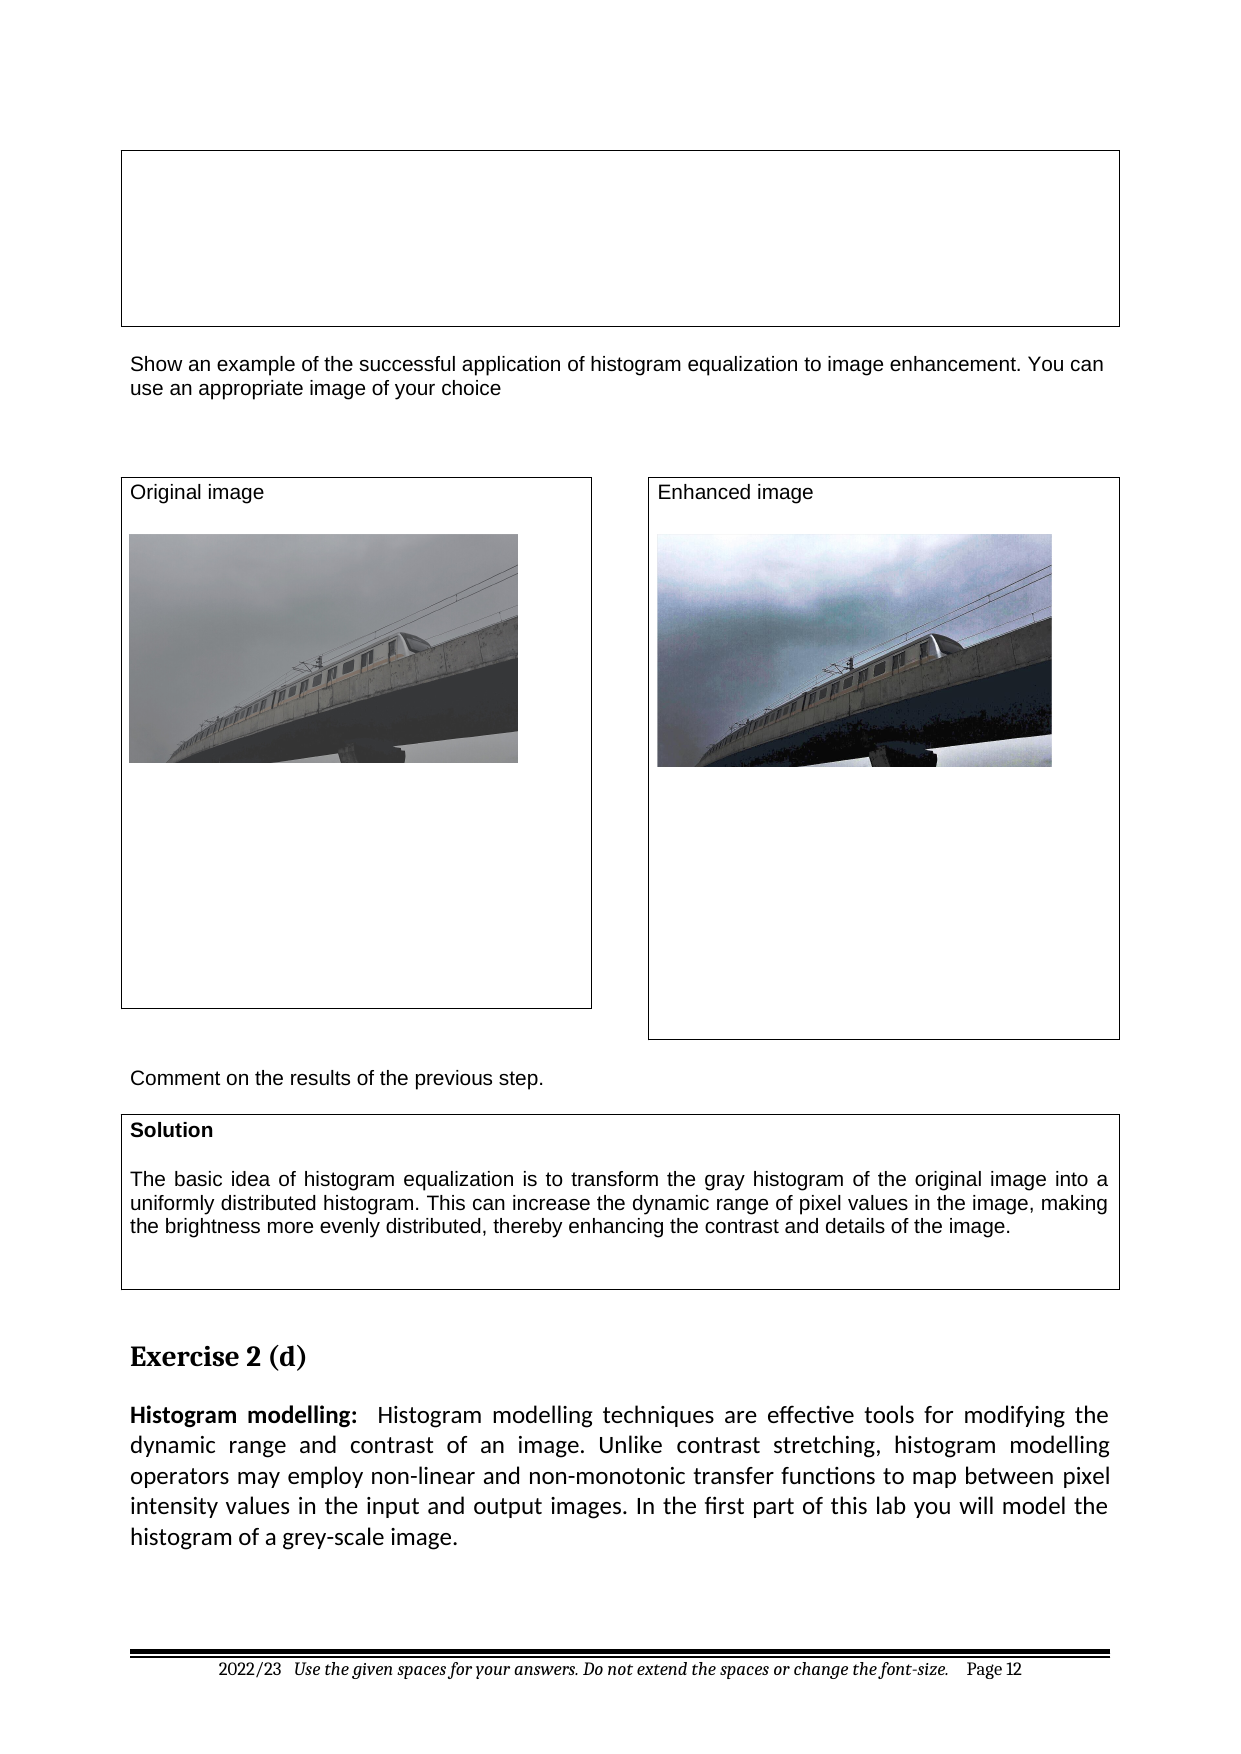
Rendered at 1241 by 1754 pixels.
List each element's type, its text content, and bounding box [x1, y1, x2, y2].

text Show an example of the successful application of histogram equalization to image enhancement. You can use an appropriate image of your choice [130, 352, 1110, 400]
picture [129, 534, 518, 763]
picture [657, 534, 1052, 767]
subtitle Exercise 2 (d) [130, 1340, 1110, 1374]
text Original image [122, 478, 591, 507]
text Enhanced image [649, 478, 1119, 507]
text Histogram modelling: Histogram modelling techniques are effective tools for modifying the dynamic range and contrast of an image. Unlike contrast stretching, histogram modelling operators may employ non-linear and non-monotonic transfer functions to map between pixel intensity values in the input and output images. In the first part of this lab you will model the histogram of a grey-scale image. [130, 1399, 1110, 1552]
text Solution [122, 1115, 1119, 1141]
text The basic idea of histogram equalization is to transform the gray histogram of the original image into a uniformly distributed histogram. This can increase the dynamic range of pixel values in the image, making the brightness more evenly distributed, thereby enhancing the contrast and details of the image. [122, 1163, 1119, 1238]
text Comment on the results of the previous step. [130, 1065, 1110, 1089]
